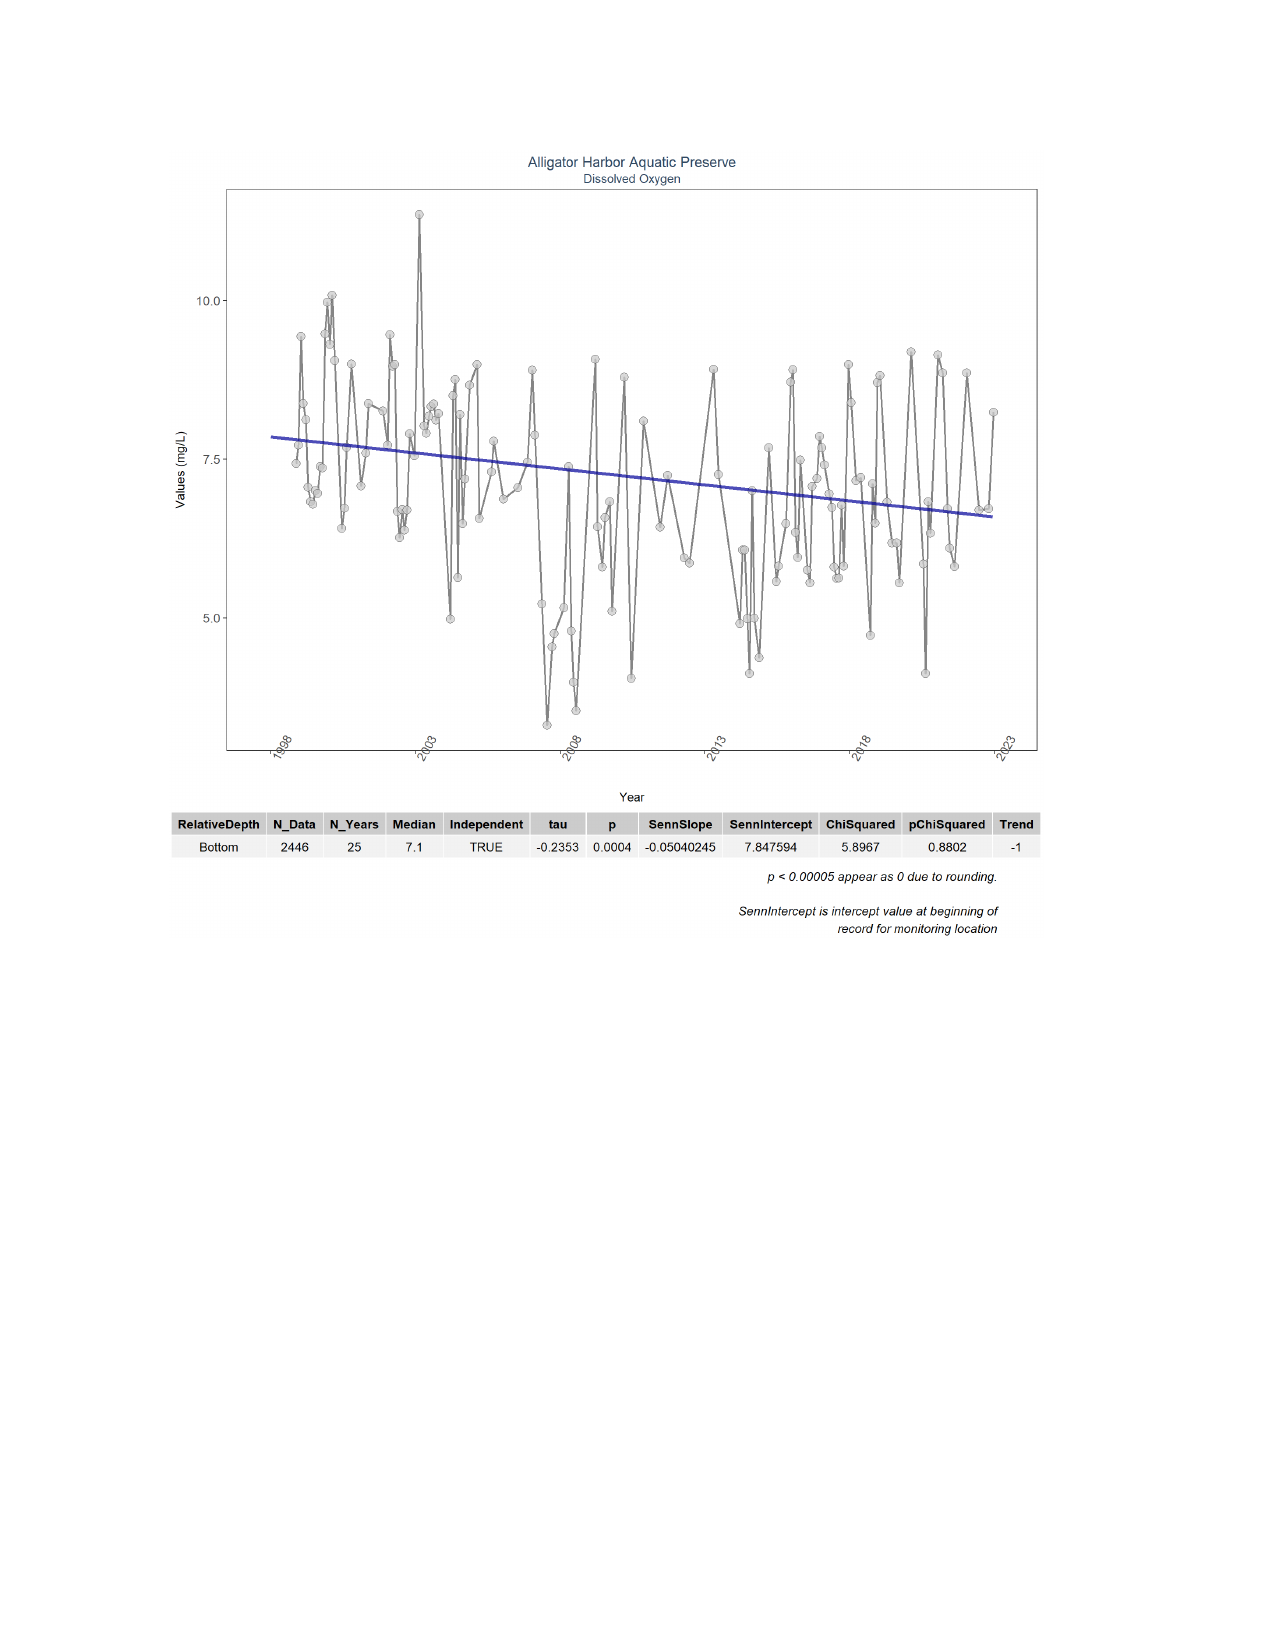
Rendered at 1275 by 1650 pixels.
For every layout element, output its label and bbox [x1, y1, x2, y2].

picture [168, 150, 1044, 938]
